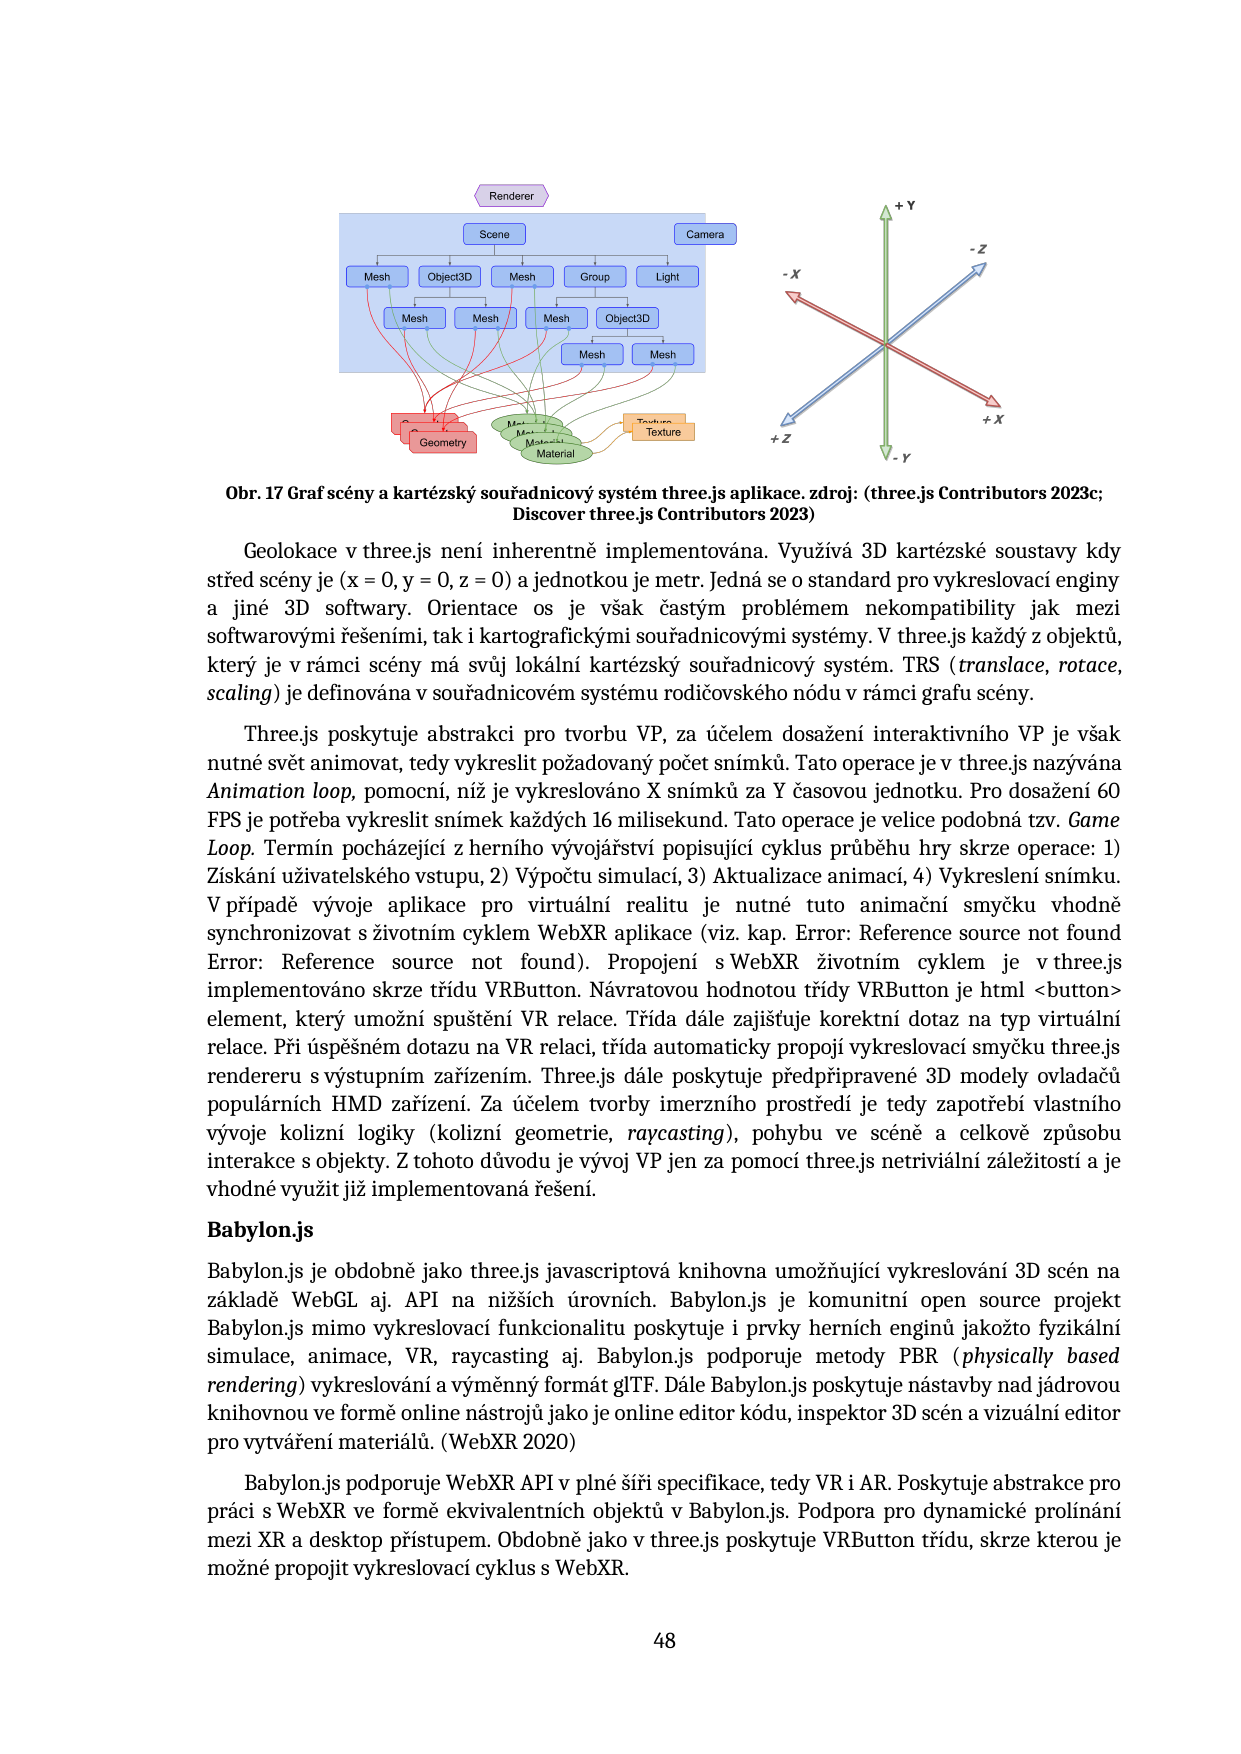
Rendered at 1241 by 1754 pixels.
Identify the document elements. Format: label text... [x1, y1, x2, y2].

text Babylon.js je obdobně jako three.js javascriptová knihovna umožňující vykreslování 3D scén na základě WebGL aj. API na nižších úrovních. Babylon.js je komunitní open source projekt Babylon.js mimo vykreslovací funkcionalitu poskytuje i prvky herních enginů jakožto fyzikální simulace, animace, VR, raycasting aj. Babylon.js podporuje metody PBR (physically based rendering) vykreslování a výměnný formát glTF. Dále Babylon.js poskytuje nástavby nad jádrovou knihovnou ve formě online nástrojů jako je online editor kódu, inspektor 3D scén a vizuální editor pro vytváření materiálů. (WebXR 2020) [207, 1258, 1122, 1455]
picture [764, 196, 1007, 469]
picture [322, 177, 761, 469]
text Babylon.js [207, 1217, 1122, 1243]
text Babylon.js podporuje WebXR API v plné šíři specifikace, tedy VR i AR. Poskytuje abstrakce pro práci s WebXR ve formě ekvivalentních objektů v Babylon.js. Podpora pro dynamické prolínání mezi XR a desktop přístupem. Obdobně jako v three.js poskytuje VRButton třídu, skrze kterou je možné propojit vykreslovací cyklus s WebXR. [207, 1469, 1122, 1581]
text Geolokace v three.js není inherentně implementována. Využívá 3D kartézské soustavy kdy střed scény je (x = 0, y = 0, z = 0) a jednotkou je metr. Jedná se o standard pro vykreslovací enginy a jiné 3D softwary. Orientace os je však častým problémem nekompatibility jak mezi softwarovými řešeními, tak i kartografickými souřadnicovými systémy. V three.js každý z objektů, který je v rámci scény má svůj lokální kartézský souřadnicový systém. TRS (translace, rotace, scaling) je definována v souřadnicovém systému rodičovského nódu v rámci grafu scény. [207, 538, 1122, 707]
